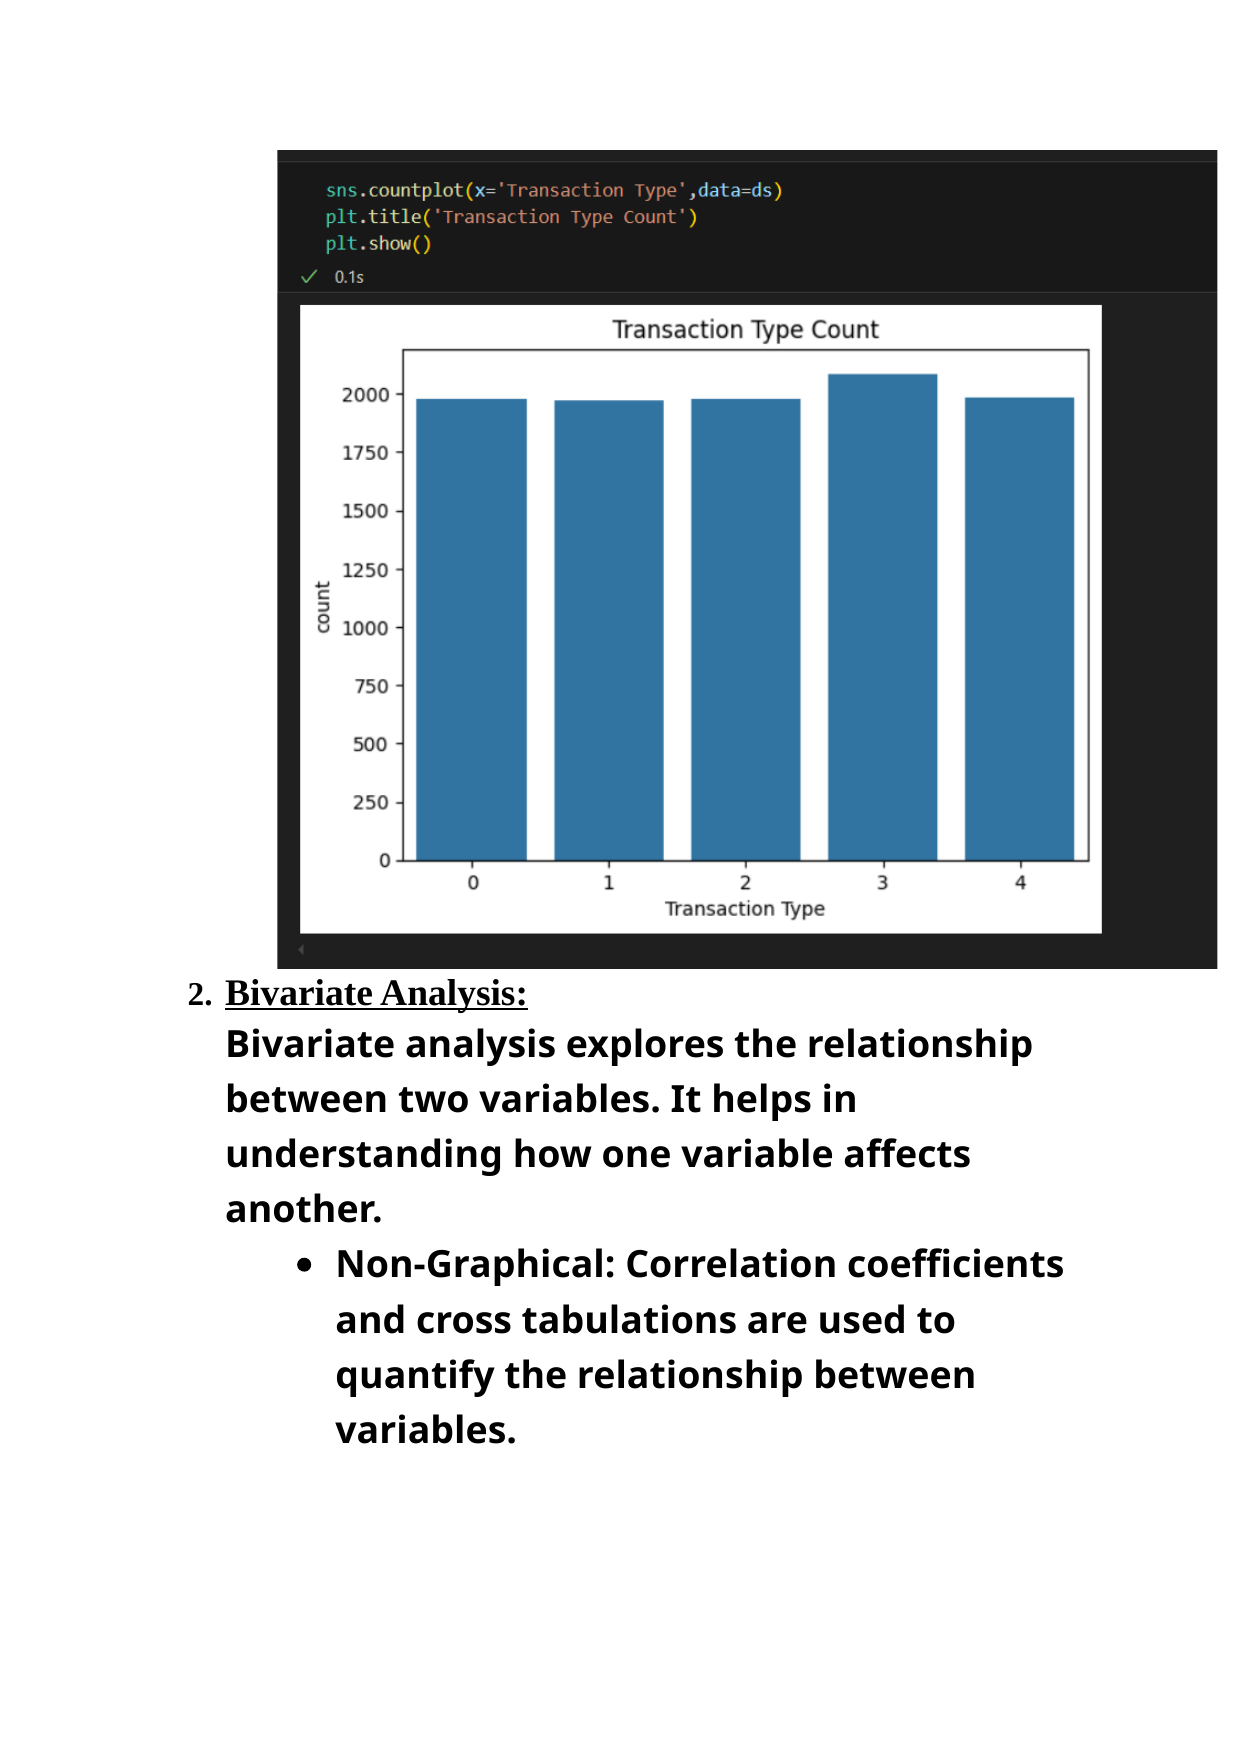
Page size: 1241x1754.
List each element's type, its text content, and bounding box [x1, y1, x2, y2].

list Bivariate analysis explores the relationship between two variables. It helps in understanding how one variable affects another. [225, 1017, 1090, 1234]
picture [277, 150, 1218, 969]
list Non-Graphical: Correlation coefficients and cross tabulations are used to quantify the relationship between variables. [298, 1238, 1090, 1454]
list Bivariate Analysis: [187, 971, 1090, 1014]
